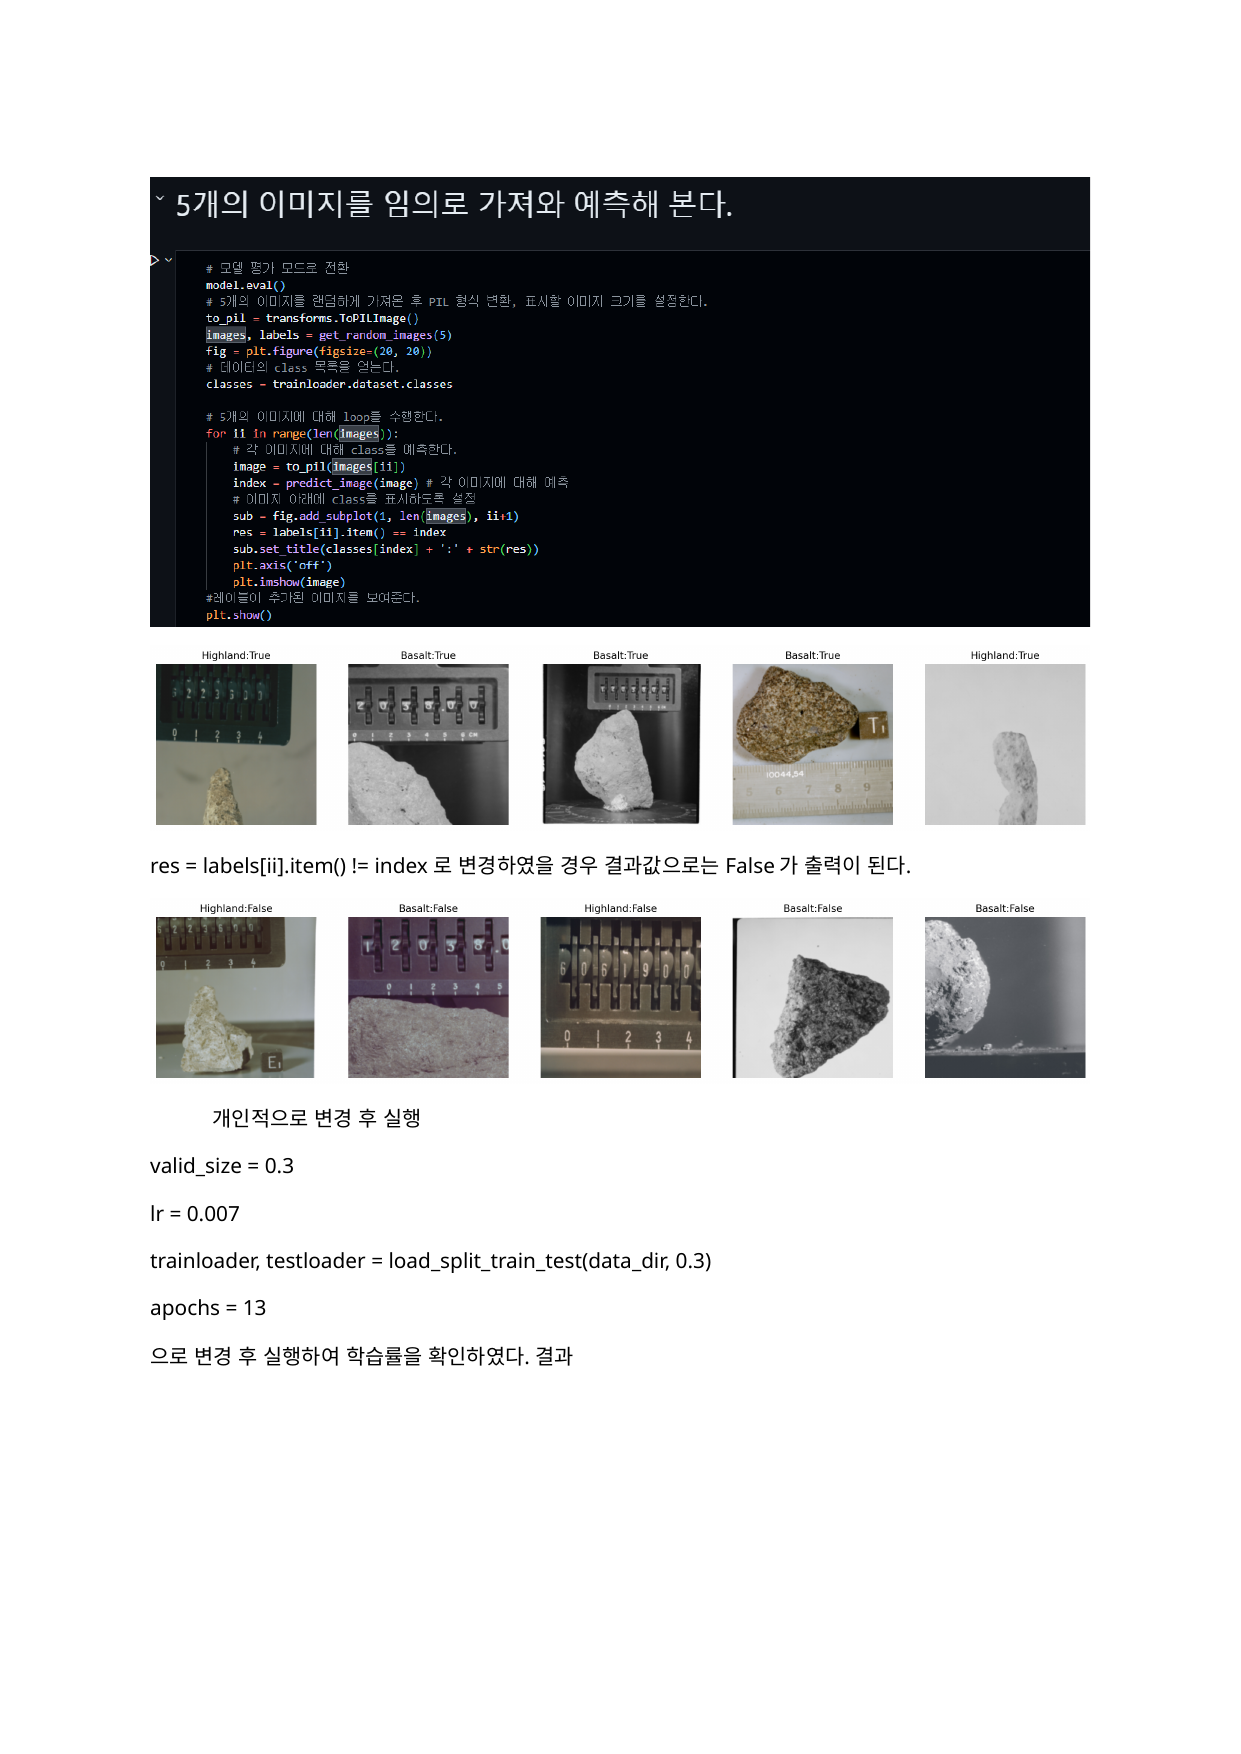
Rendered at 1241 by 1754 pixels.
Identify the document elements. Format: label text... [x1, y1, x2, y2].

text 으로 변경 후 실행하여 학습률을 확인하였다. 결과 [150, 1341, 1090, 1371]
picture [150, 177, 1091, 627]
picture [150, 645, 1091, 831]
text apochs = 13 [150, 1293, 1090, 1322]
text trainloader, testloader = load_split_train_test(data_dir, 0.3) [150, 1246, 1090, 1274]
subtitle 개인적으로 변경 후 실행 [212, 1102, 1090, 1132]
picture [150, 898, 1091, 1084]
text res = labels[ii].item() != index 로 변경하였을 경우 결과값으로는 False가 출력이 된다. [150, 849, 1090, 879]
text valid_size = 0.3 [150, 1151, 1090, 1180]
text lr = 0.007 [150, 1199, 1090, 1227]
